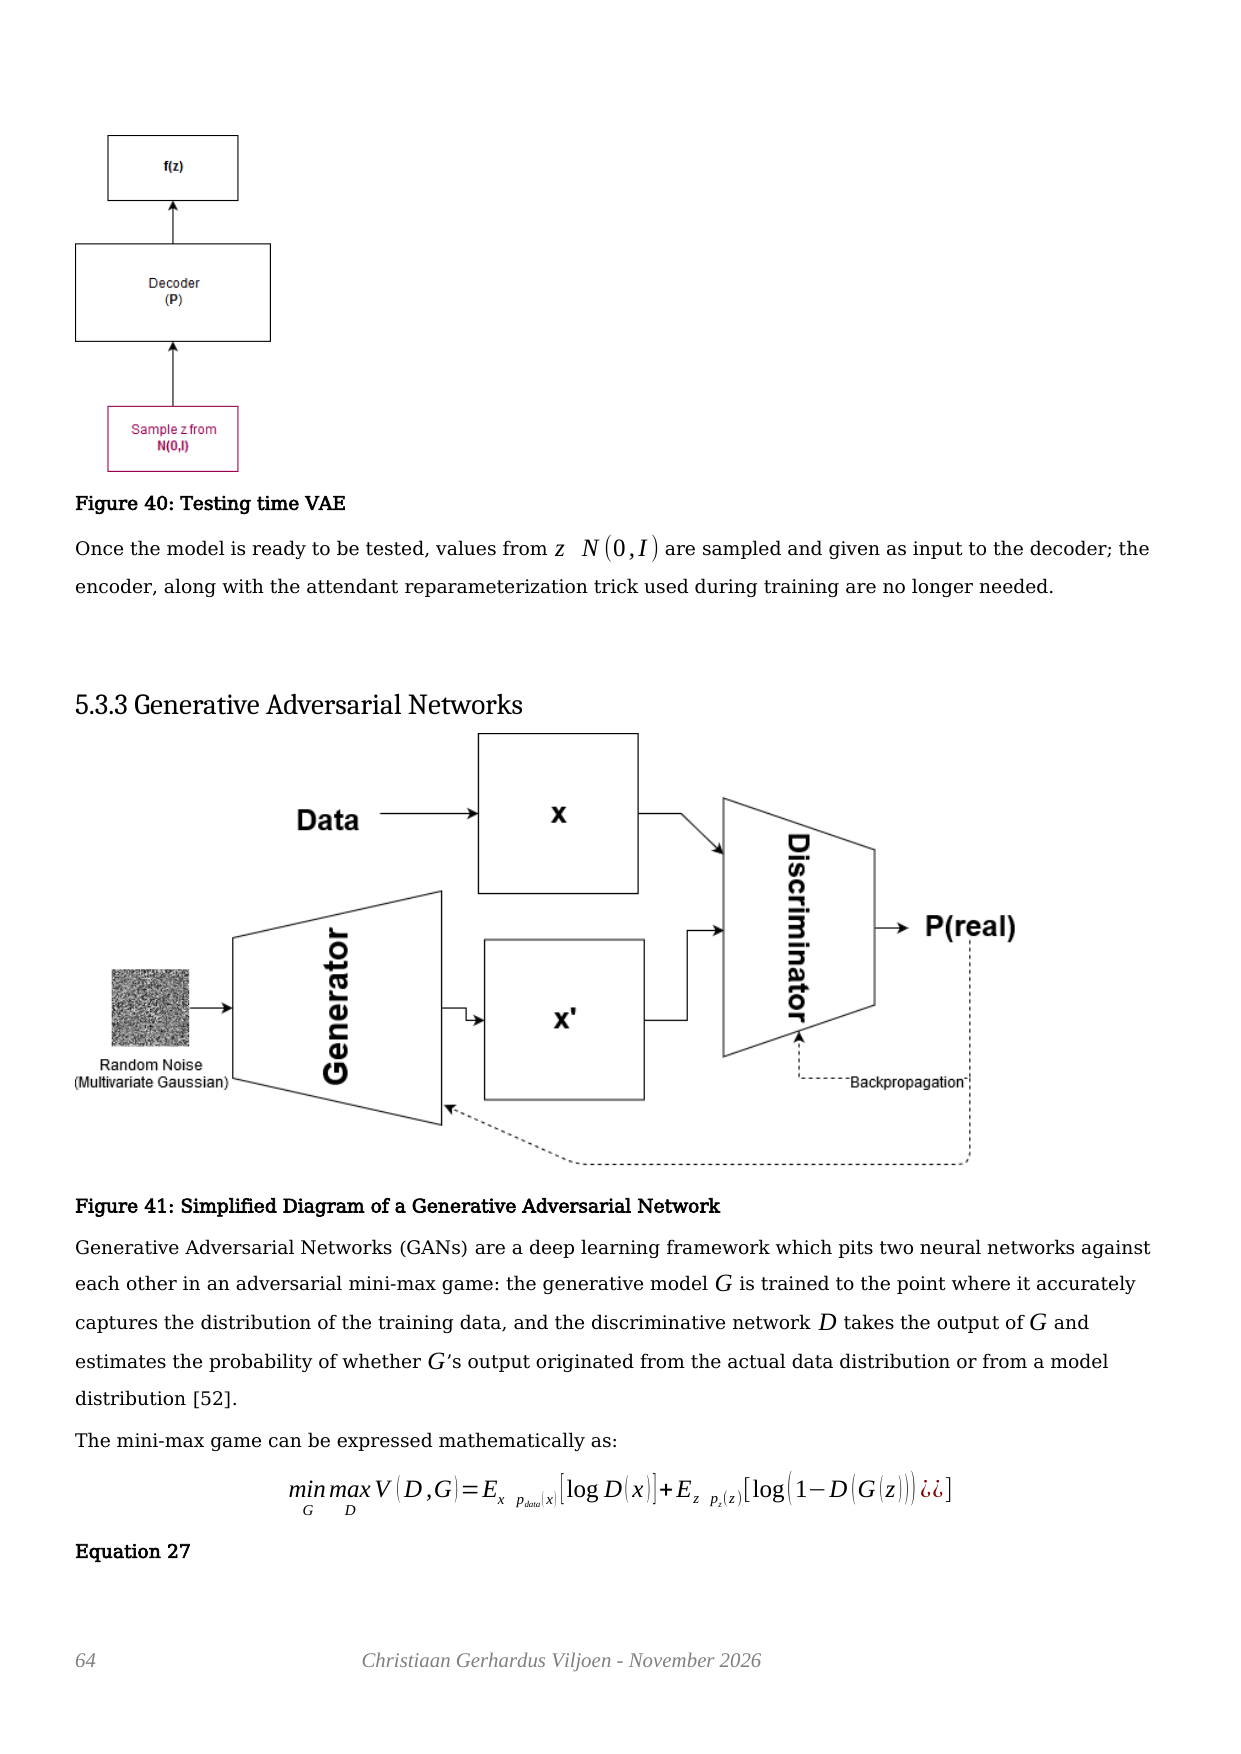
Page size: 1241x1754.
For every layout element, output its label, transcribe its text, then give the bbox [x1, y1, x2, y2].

text Once the model is ready to be tested, values from are sampled and given as input to the decoder; the encoder, along with the attendant reparameterization trick used during training are no longer needed. [75, 533, 1165, 597]
text Equation 27 [75, 1539, 1165, 1562]
subtitle Generative Adversarial Networks [75, 688, 1165, 721]
picture [75, 733, 1016, 1175]
picture [75, 135, 271, 472]
text Figure 41: Simplified Diagram of a Generative Adversarial Network [75, 1194, 1165, 1216]
text The mini-max game can be expressed mathematically as: [75, 1428, 1165, 1451]
text Generative Adversarial Networks (GANs) are a deep learning framework which pits two neural networks against each other in an adversarial mini-max game: the generative model is trained to the point where it accurately captures the distribution of the training data, and the discriminative network takes the output of and estimates the probability of whether ’s output originated from the actual data distribution or from a model distribution . [75, 1236, 1165, 1409]
text Figure 40: Testing time VAE [75, 491, 1165, 514]
